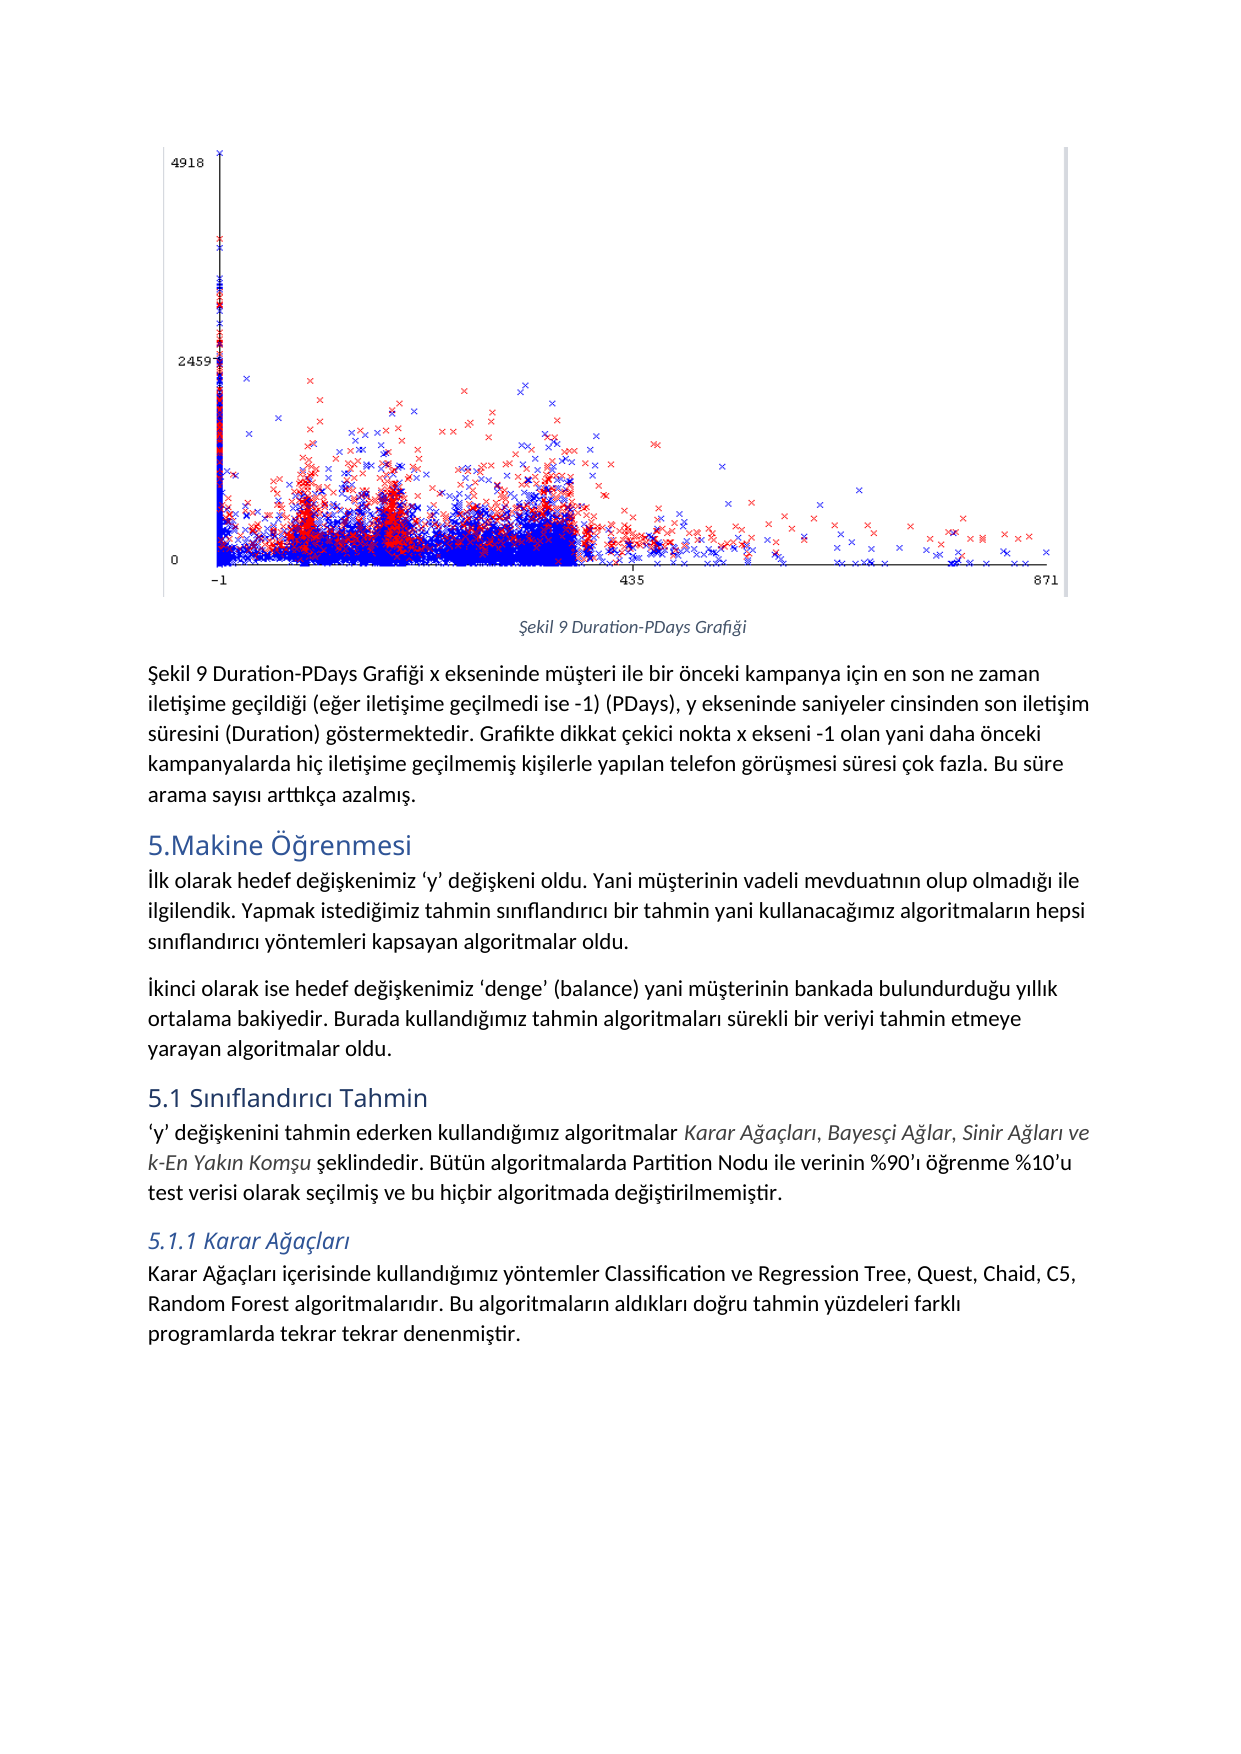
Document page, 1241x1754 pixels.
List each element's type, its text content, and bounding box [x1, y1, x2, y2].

subtitle 5.1.1 Karar Ağaçları [148, 1225, 1093, 1256]
subtitle 5.1 Sınıflandırıcı Tahmin [148, 1081, 1093, 1115]
text İlk olarak hedef değişkenimiz ‘y’ değişkeni oldu. Yani müşterinin vadeli mevduatının olup olmadığı ile ilgilendik. Yapmak istediğimiz tahmin sınıflandırıcı bir tahmin yani kullanacağımız algoritmaların hepsi sınıflandırıcı yöntemleri kapsayan algoritmalar oldu. [148, 866, 1093, 955]
text Şekil 9 Duration-PDays Grafiği [369, 615, 1093, 638]
picture [163, 147, 1068, 597]
text Şekil 9 Duration-PDays Grafiği x ekseninde müşteri ile bir önceki kampanya için en son ne zaman iletişime geçildiği (eğer iletişime geçilmedi ise -1) (PDays), y ekseninde saniyeler cinsinden son iletişim süresini (Duration) göstermektedir. Grafikte dikkat çekici nokta x ekseni -1 olan yani daha önceki kampanyalarda hiç iletişime geçilmemiş kişilerle yapılan telefon görüşmesi süresi çok fazla. Bu süre arama sayısı arttıkça azalmış. [148, 659, 1093, 808]
subtitle 5.Makine Öğrenmesi [148, 827, 1093, 863]
text İkinci olarak ise hedef değişkenimiz ‘denge’ (balance) yani müşterinin bankada bulundurduğu yıllık ortalama bakiyedir. Burada kullandığımız tahmin algoritmaları sürekli bir veriyi tahmin etmeye yarayan algoritmalar oldu. [148, 974, 1093, 1062]
text ‘y’ değişkenini tahmin ederken kullandığımız algoritmalar Karar Ağaçları, Bayesçi Ağlar, Sinir Ağları ve k-En Yakın Komşu şeklindedir. Bütün algoritmalarda Partition Nodu ile verinin %90’ı öğrenme %10’u test verisi olarak seçilmiş ve bu hiçbir algoritmada değiştirilmemiştir. [148, 1118, 1093, 1206]
text Karar Ağaçları içerisinde kullandığımız yöntemler Classification ve Regression Tree, Quest, Chaid, C5, Random Forest algoritmalarıdır. Bu algoritmaların aldıkları doğru tahmin yüzdeleri farklı programlarda tekrar tekrar denenmiştir. [148, 1259, 1093, 1347]
